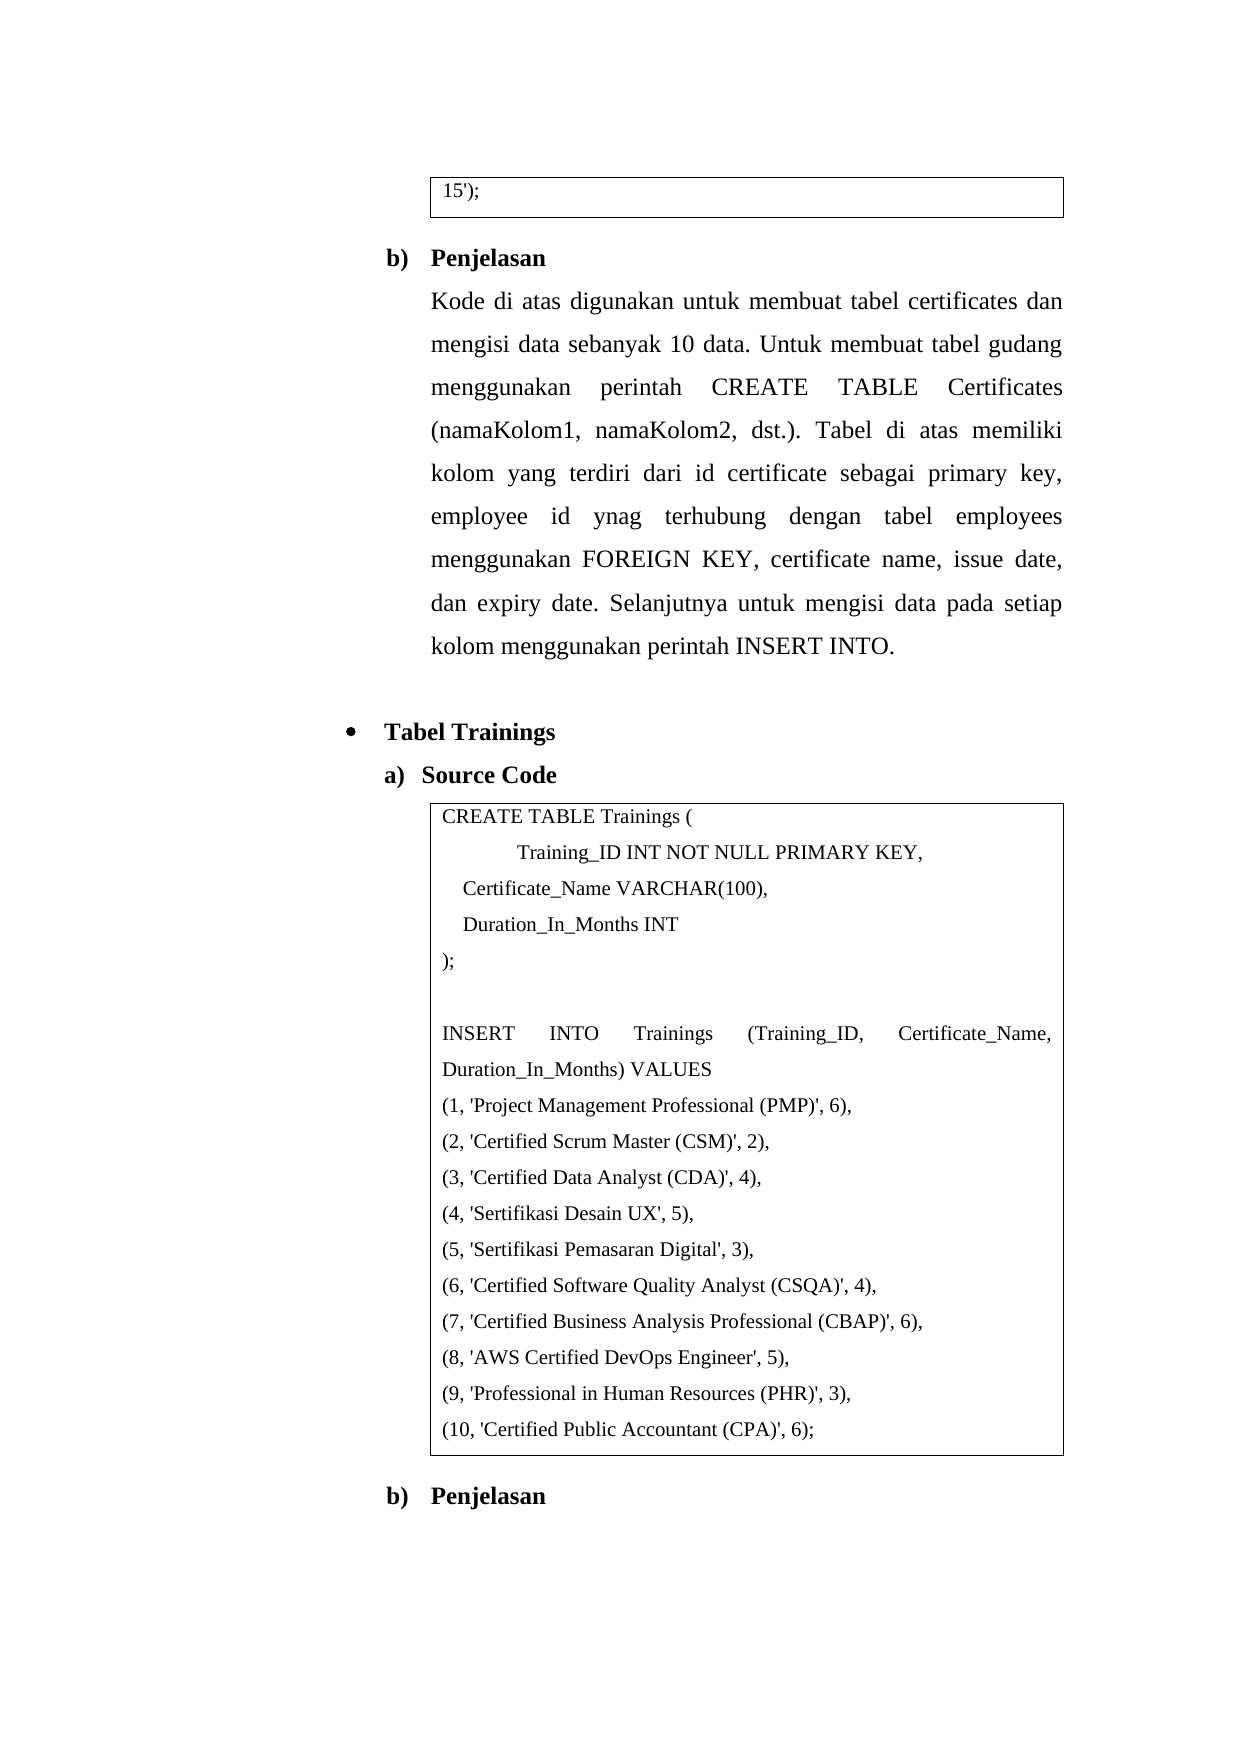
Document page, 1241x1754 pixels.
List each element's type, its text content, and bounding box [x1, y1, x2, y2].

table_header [431, 178, 1063, 217]
list Penjelasan [386, 243, 1063, 271]
table_header CREATE TABLE Trainings ( Training_ID INT NOT NULL PRIMARY KEY, Certificate_Name VARCHAR(100), Duration_In_Months INT ); INSERT INTO Trainings (Training_ID, Certificate_Name, Duration_In_Months) VALUES (1, 'Project Management Professional (PMP)', 6), (2, 'Certified Scrum Master (CSM)', 2), (3, 'Certified Data Analyst (CDA)', 4), (4, 'Sertifikasi Desain UX', 5), (5, 'Sertifikasi Pemasaran Digital', 3), (6, 'Certified Software Quality Analyst (CSQA)', 4), (7, 'Certified Business Analysis Professional (CBAP)', 6), (8, 'AWS Certified DevOps Engineer', 5), (9, 'Professional in Human Resources (PHR)', 3), (10, 'Certified Public Accountant (CPA)', 6); [431, 804, 1063, 1455]
list Source Code [384, 760, 1063, 789]
list Tabel Trainings [346, 717, 1063, 746]
list Penjelasan [386, 1481, 1063, 1510]
list Kode di atas digunakan untuk membuat tabel certificates dan mengisi data sebanyak 10 data. Untuk membuat tabel gudang menggunakan perintah CREATE TABLE Certificates (namaKolom1, namaKolom2, dst.). Tabel di atas memiliki kolom yang terdiri dari id certificate sebagai primary key, employee id ynag terhubung dengan tabel employees menggunakan FOREIGN KEY, certificate name, issue date, dan expiry date. Selanjutnya untuk mengisi data pada setiap kolom menggunakan perintah INSERT INTO. [431, 286, 1063, 659]
